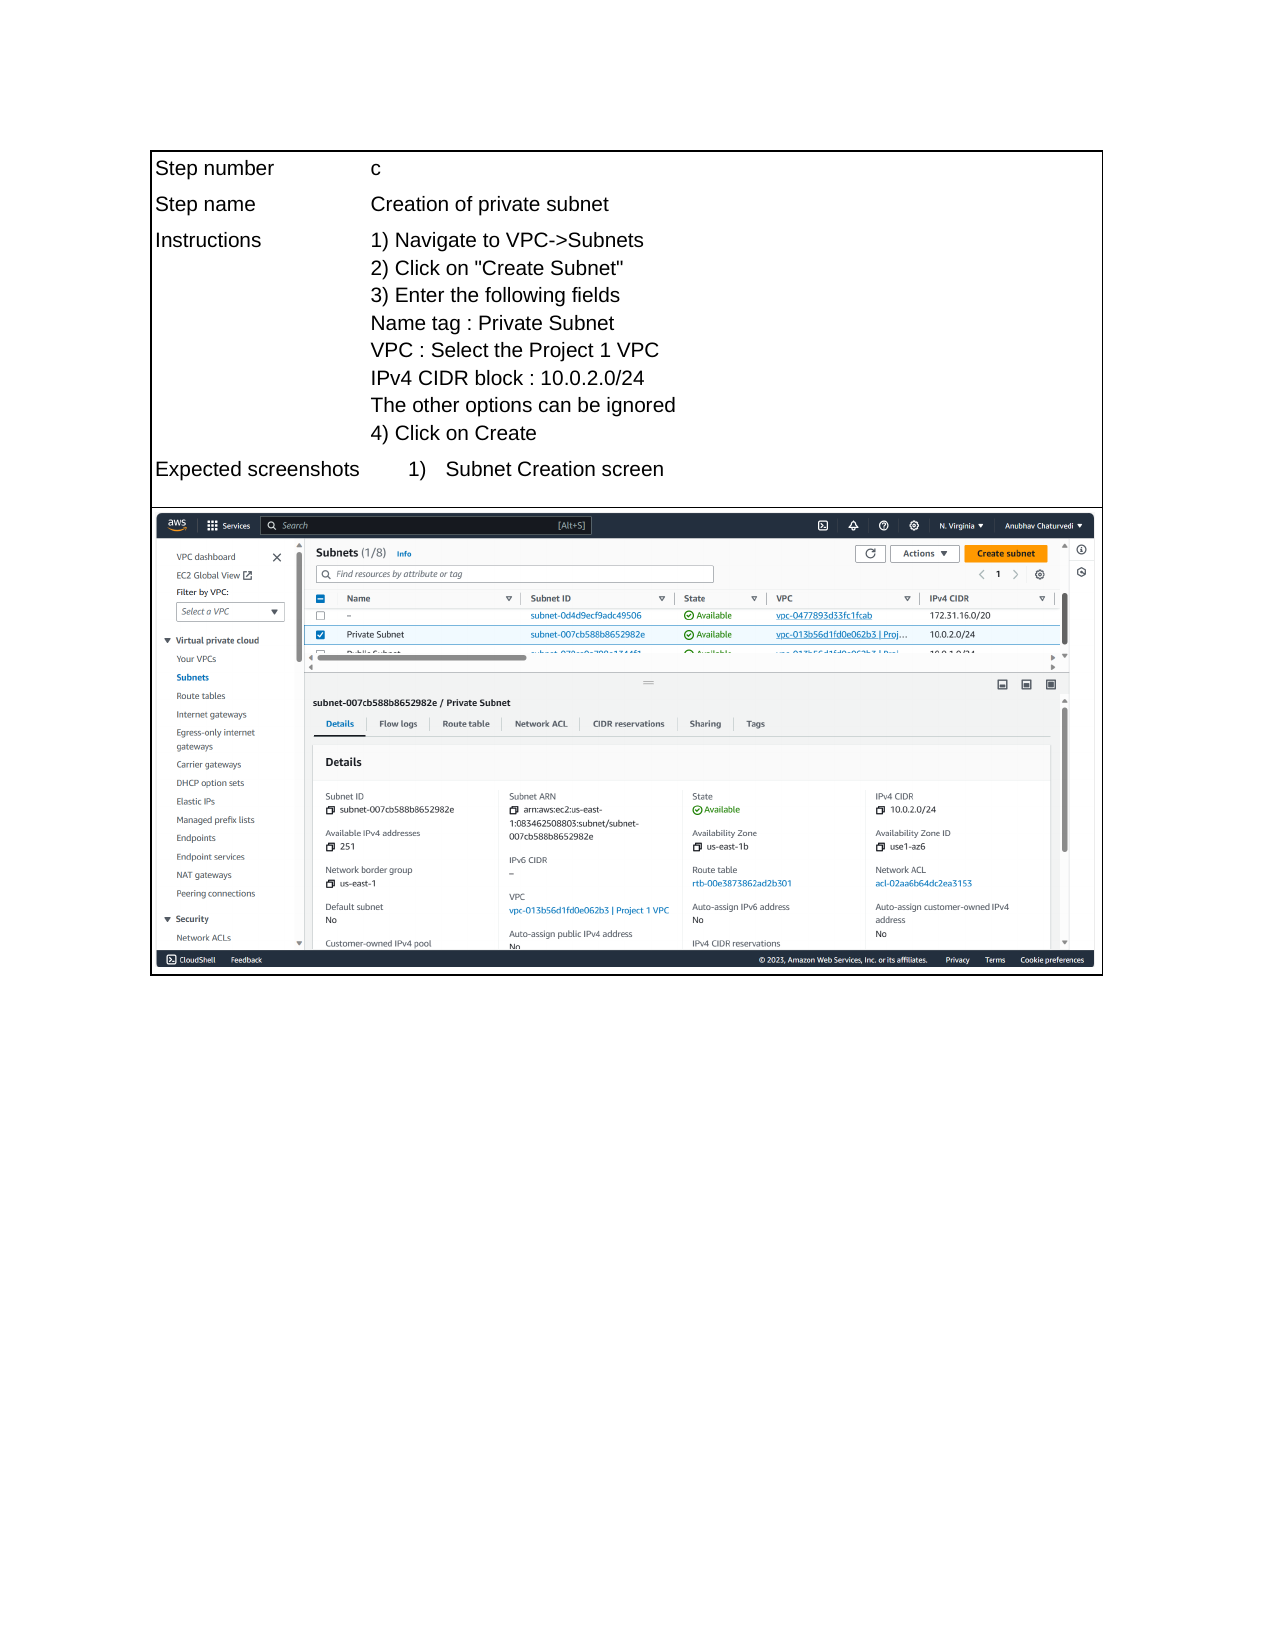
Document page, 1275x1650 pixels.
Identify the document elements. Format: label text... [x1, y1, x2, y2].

table_cell Creation of private subnet [366, 188, 1102, 224]
table_header c [366, 152, 1102, 188]
table_cell Subnet Creation screen [366, 453, 1102, 507]
table_header Step number [152, 152, 366, 188]
table_cell Expected screenshots [152, 453, 366, 507]
table_cell Instructions [152, 224, 366, 452]
table_cell Step name [152, 188, 366, 224]
table_cell 1) Navigate to VPC->Subnets 2) Click on "Create Subnet" 3) Enter the following fields Name tag : Private Subnet VPC : Select the Project 1 VPC IPv4 CIDR block : 10.0.2.0/24 The other options can be ignored 4) Click on Create [366, 224, 1102, 452]
table_cell [152, 508, 1102, 974]
picture [155, 512, 1095, 967]
